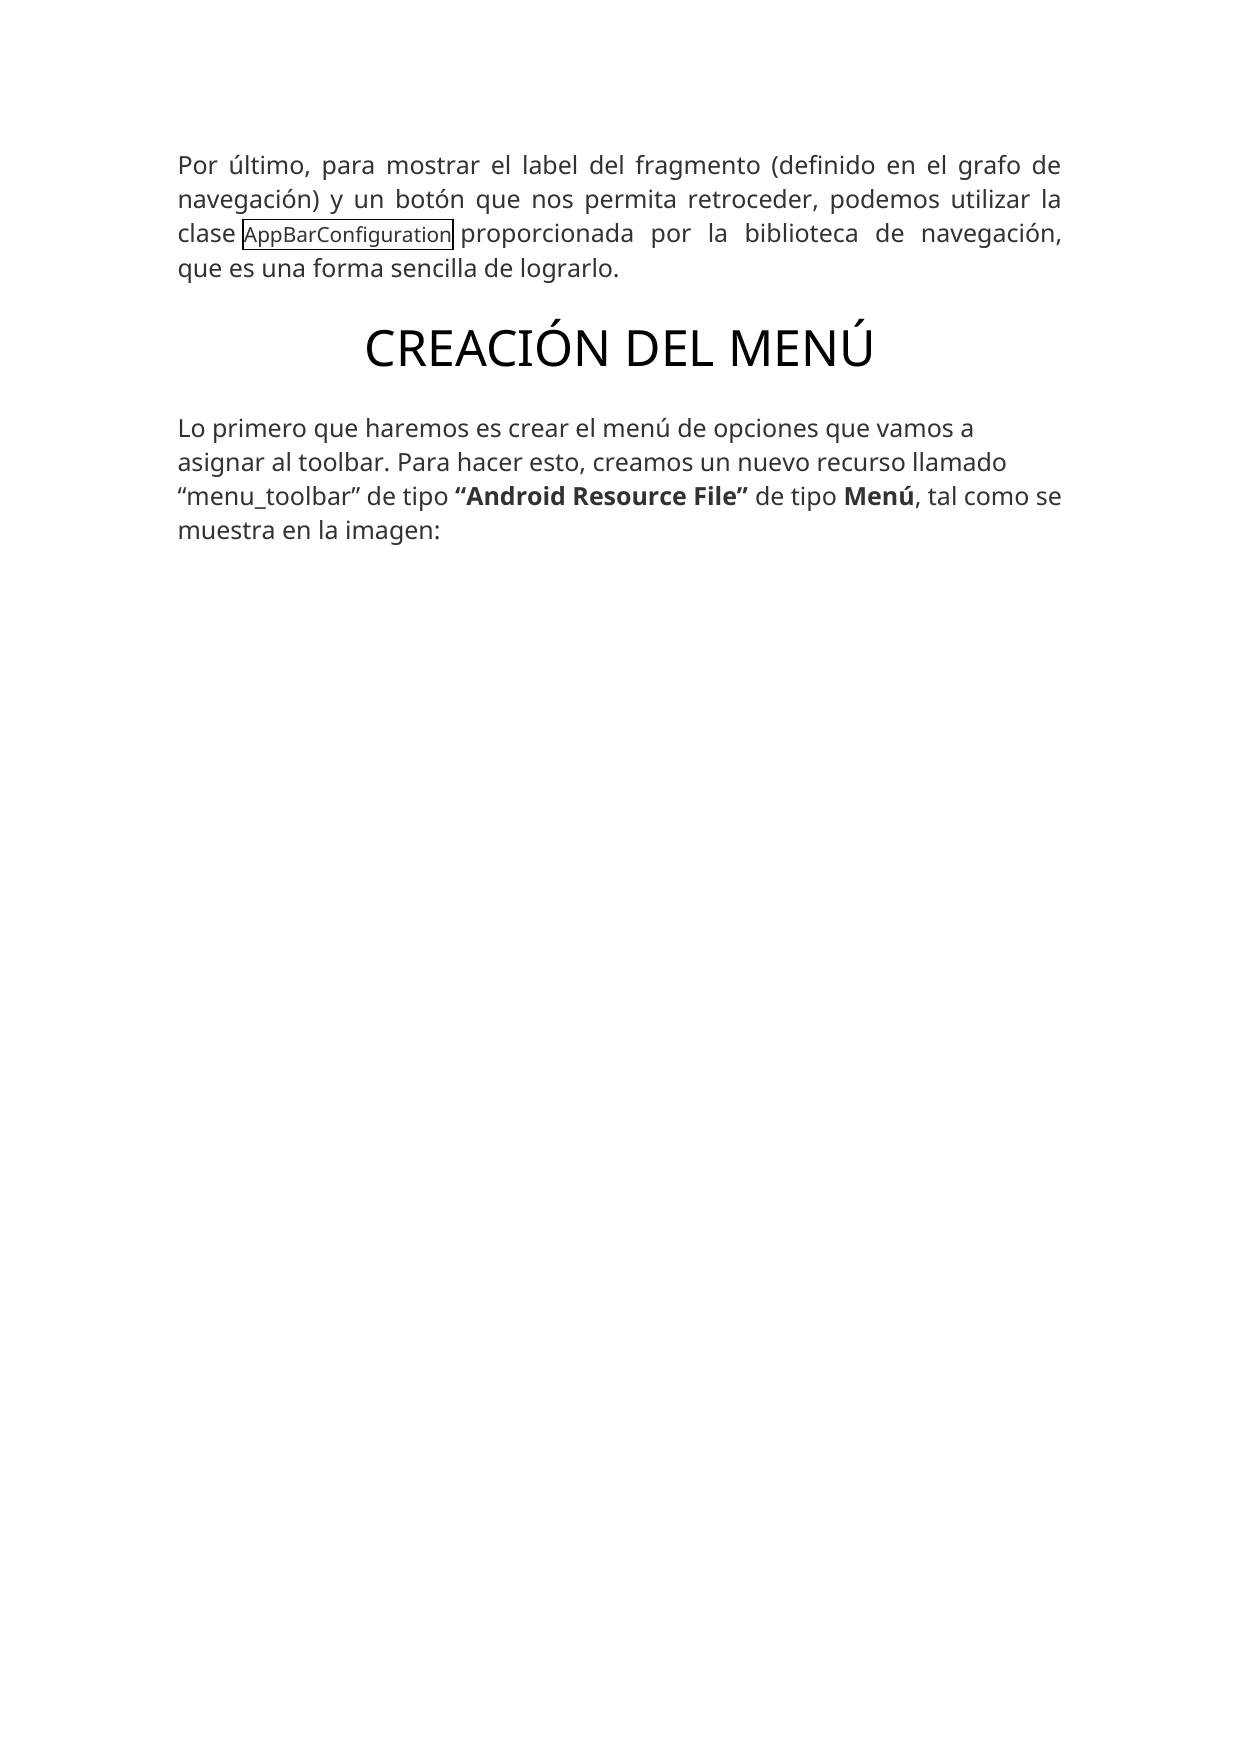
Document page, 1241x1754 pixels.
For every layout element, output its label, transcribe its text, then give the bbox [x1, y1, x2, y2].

text Por último, para mostrar el label del fragmento (definido en el grafo de navegación) y un botón que nos permita retroceder, podemos utilizar la clase AppBarConfiguration proporcionada por la biblioteca de navegación, que es una forma sencilla de lograrlo. [177, 148, 1063, 284]
subtitle Creación del menú [177, 313, 1063, 382]
text Lo primero que haremos es crear el menú de opciones que vamos a asignar al toolbar. Para hacer esto, creamos un nuevo recurso llamado “menu_toolbar” de tipo “Android Resource File” de tipo Menú, tal como se muestra en la imagen: [177, 411, 1063, 547]
